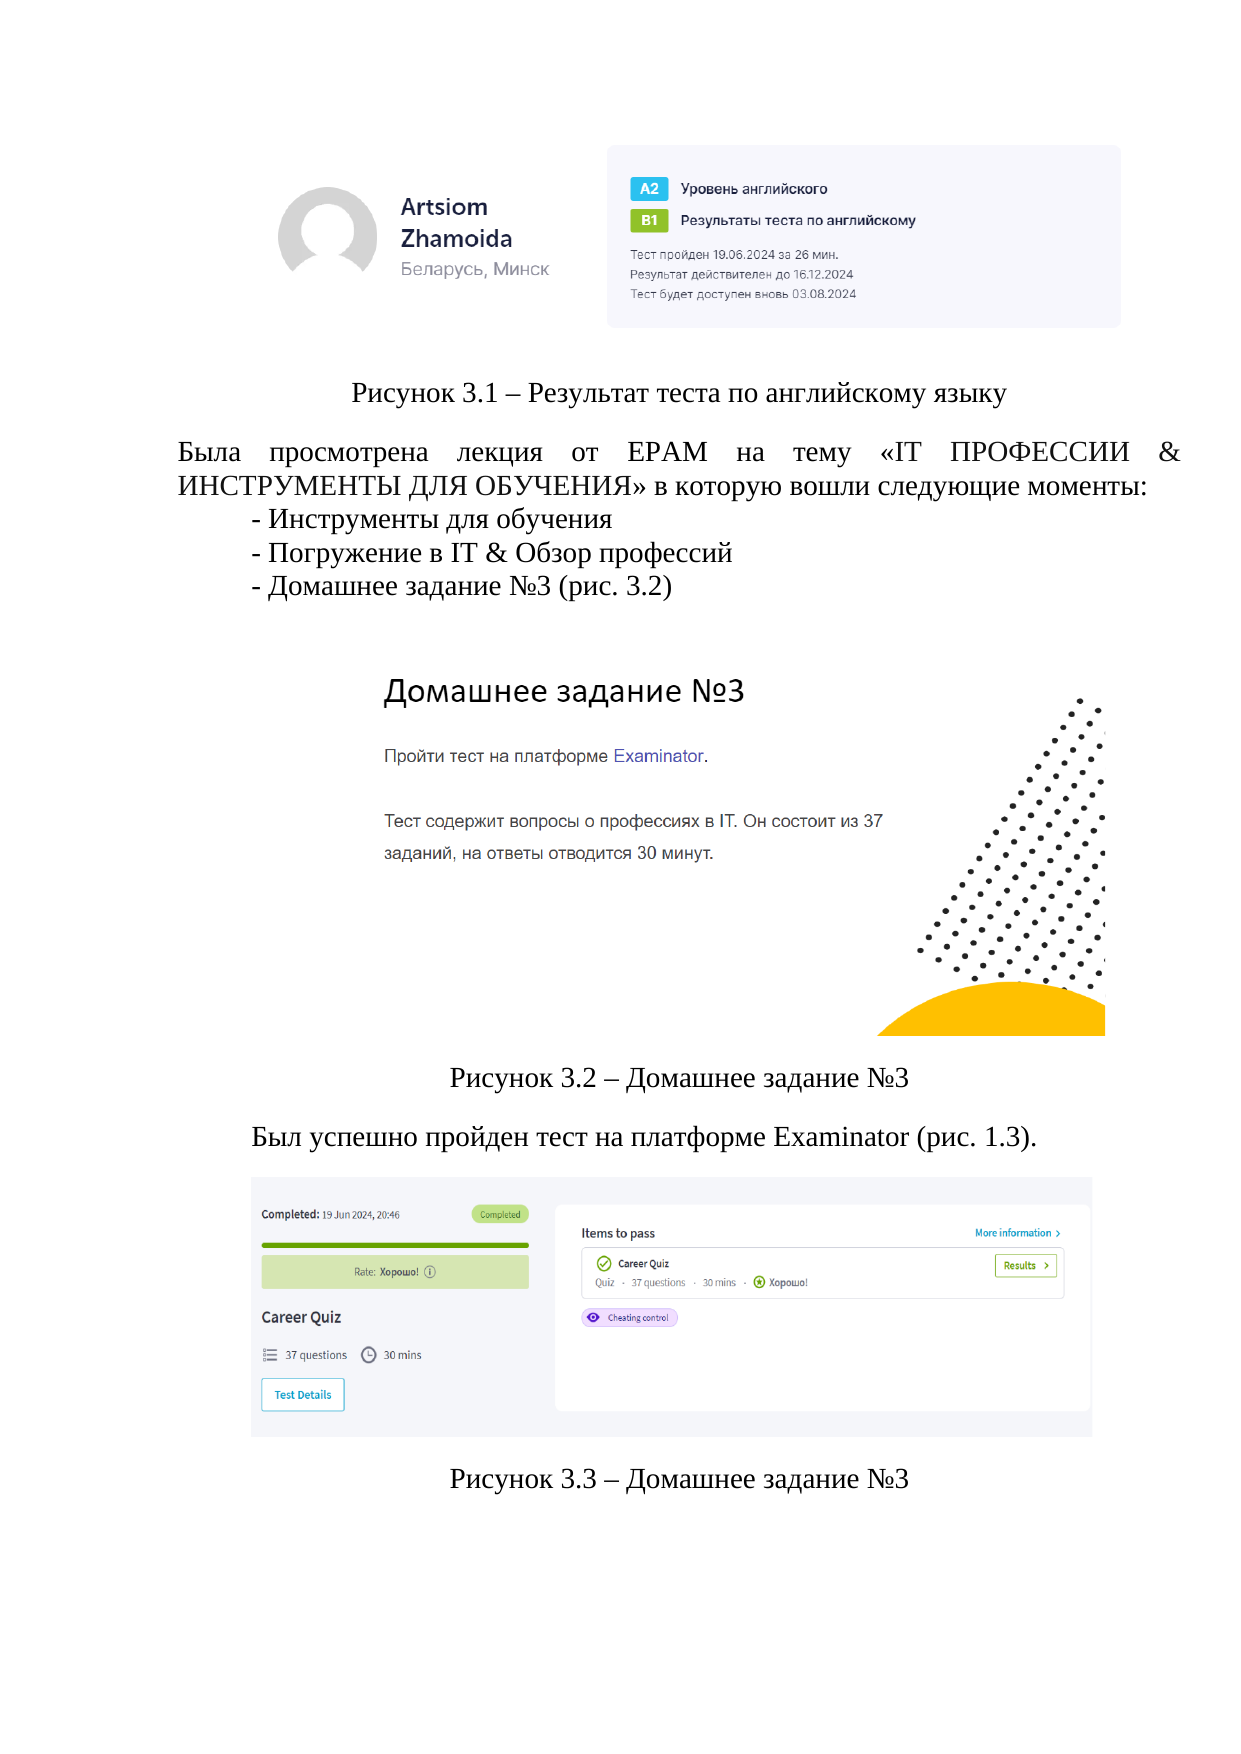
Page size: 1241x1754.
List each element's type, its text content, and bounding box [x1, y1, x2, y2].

text Рисунок 3.3 – Домашнее задание №3 [177, 1461, 1181, 1495]
text - Погружение в IT & Обзор профессий [177, 535, 1181, 568]
text Рисунок 3.2 – Домашнее задание №3 [177, 1061, 1181, 1094]
text - Домашнее задание №3 (рис. 3.2) [177, 568, 1181, 602]
text Была просмотрена лекция от EPAM на тему «IT ПРОФЕCСИИ & ИНСТРУМЕНТЫ ДЛЯ ОБУЧЕНИЯ» в которую вошли следующие моменты: [177, 434, 1181, 501]
picture [251, 1177, 1093, 1437]
text Рисунок 3.1 – Результат теста по английскому языку [177, 376, 1181, 409]
picture [251, 118, 1139, 351]
text - Инструменты для обучения [177, 501, 1181, 535]
picture [327, 626, 1106, 1036]
text Был успешно пройден тест на платформе Examinator (рис. 1.3). [177, 1119, 1181, 1153]
